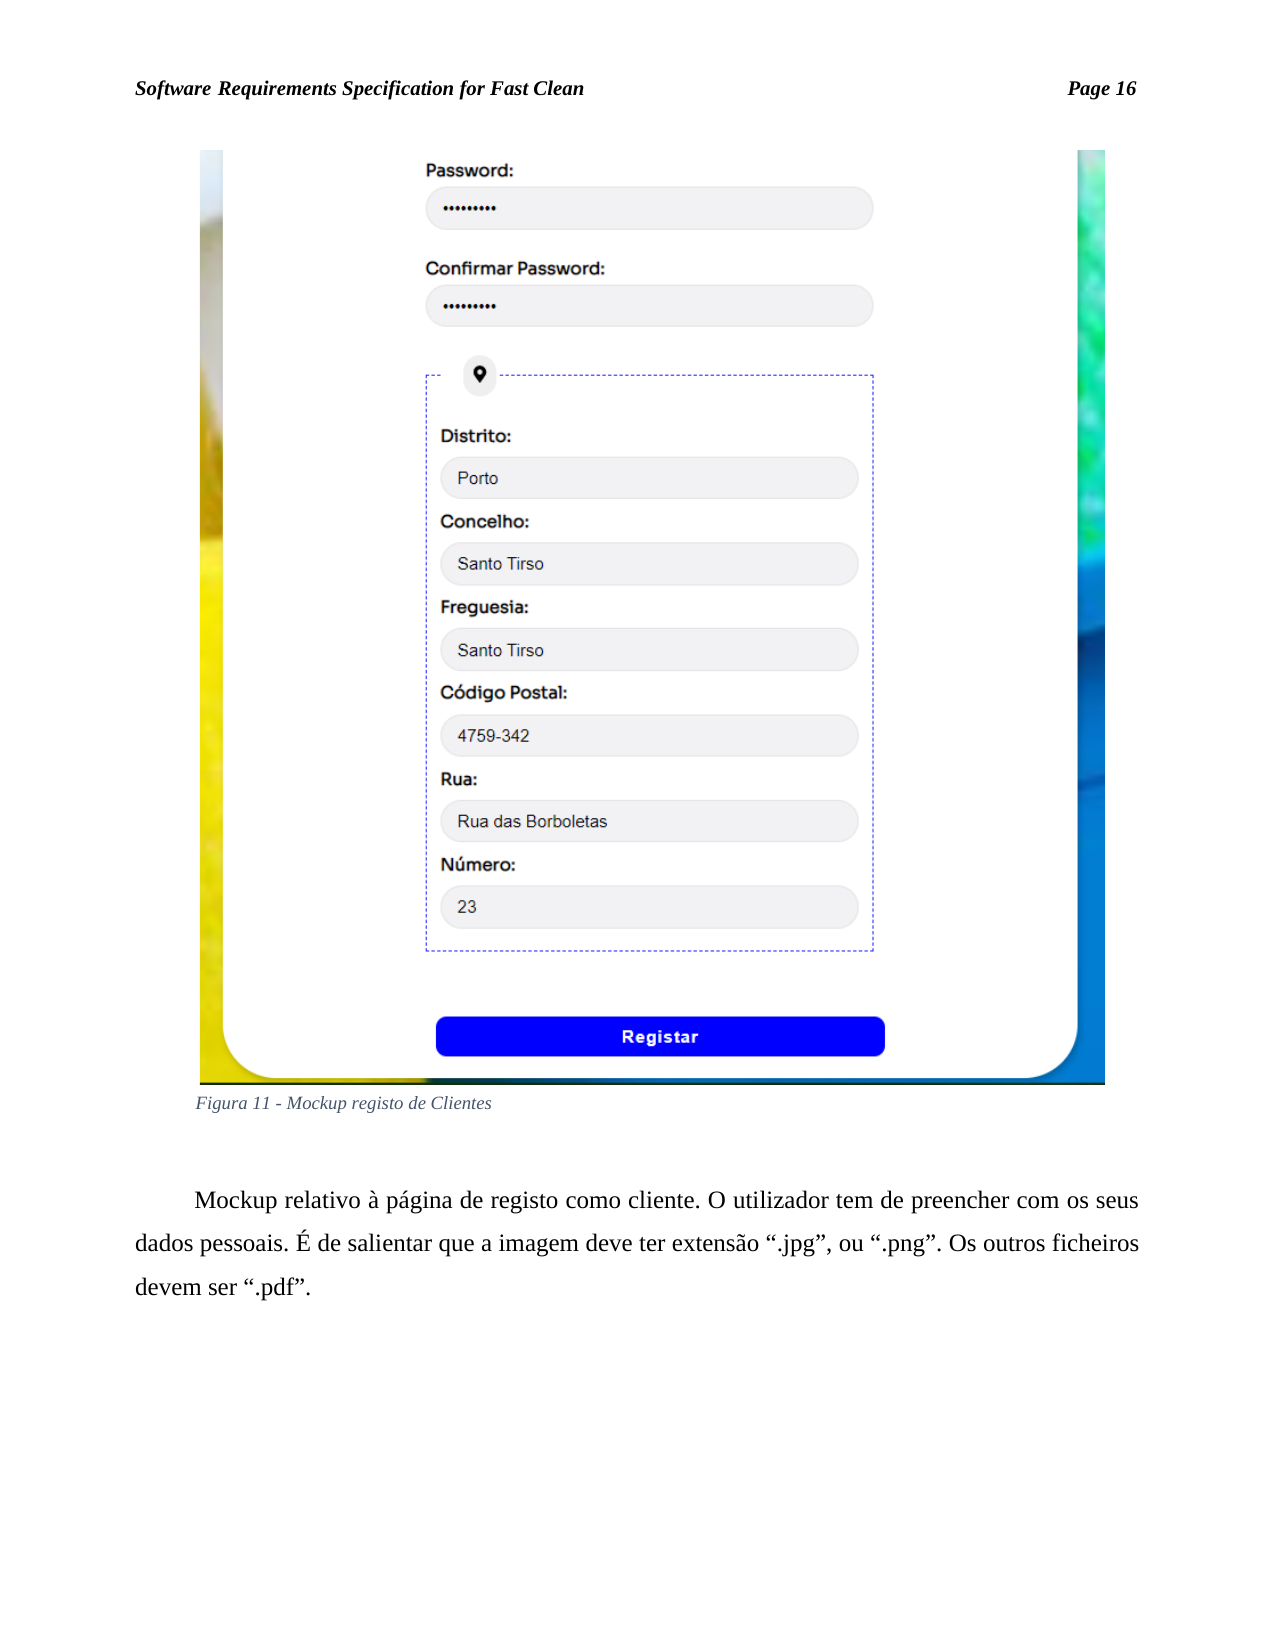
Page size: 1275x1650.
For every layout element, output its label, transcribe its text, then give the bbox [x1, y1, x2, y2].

text Mockup relativo à página de registo como cliente. O utilizador tem de preencher com os seus dados pessoais. É de salientar que a imagem deve ter extensão “.jpg”, ou “.png”. Os outros ficheiros devem ser “.pdf”. [135, 1185, 1140, 1300]
picture [199, 150, 1105, 1085]
